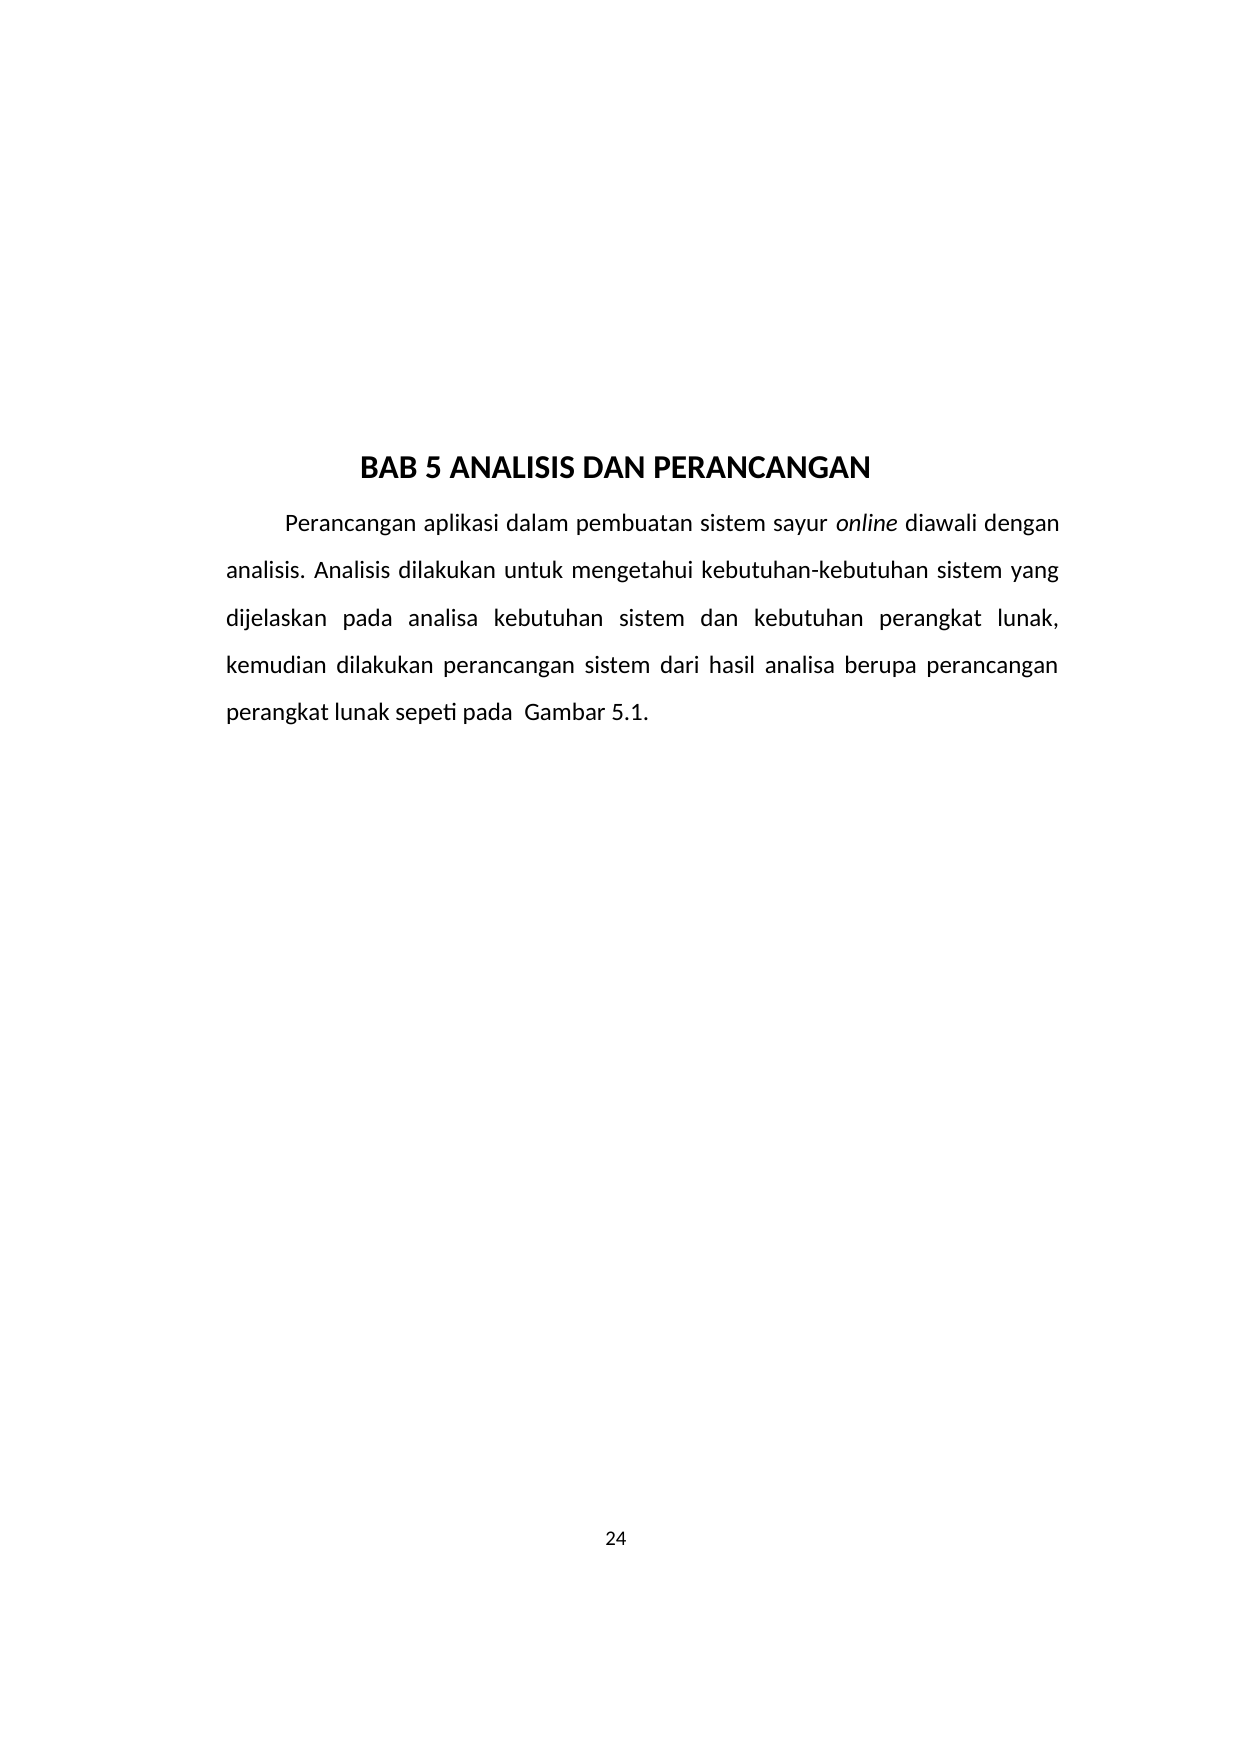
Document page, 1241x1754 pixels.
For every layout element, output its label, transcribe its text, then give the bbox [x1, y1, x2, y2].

text ANALISIS DAN PERANCANGAN [141, 446, 1090, 487]
text Perancangan aplikasi dalam pembuatan sistem sayur online diawali dengan analisis. Analisis dilakukan untuk mengetahui kebutuhan-kebutuhan sistem yang dijelaskan pada analisa kebutuhan sistem dan kebutuhan perangkat lunak, kemudian dilakukan perancangan sistem dari hasil analisa berupa perancangan perangkat lunak sepeti pada Gambar 5.1. [226, 507, 1060, 727]
